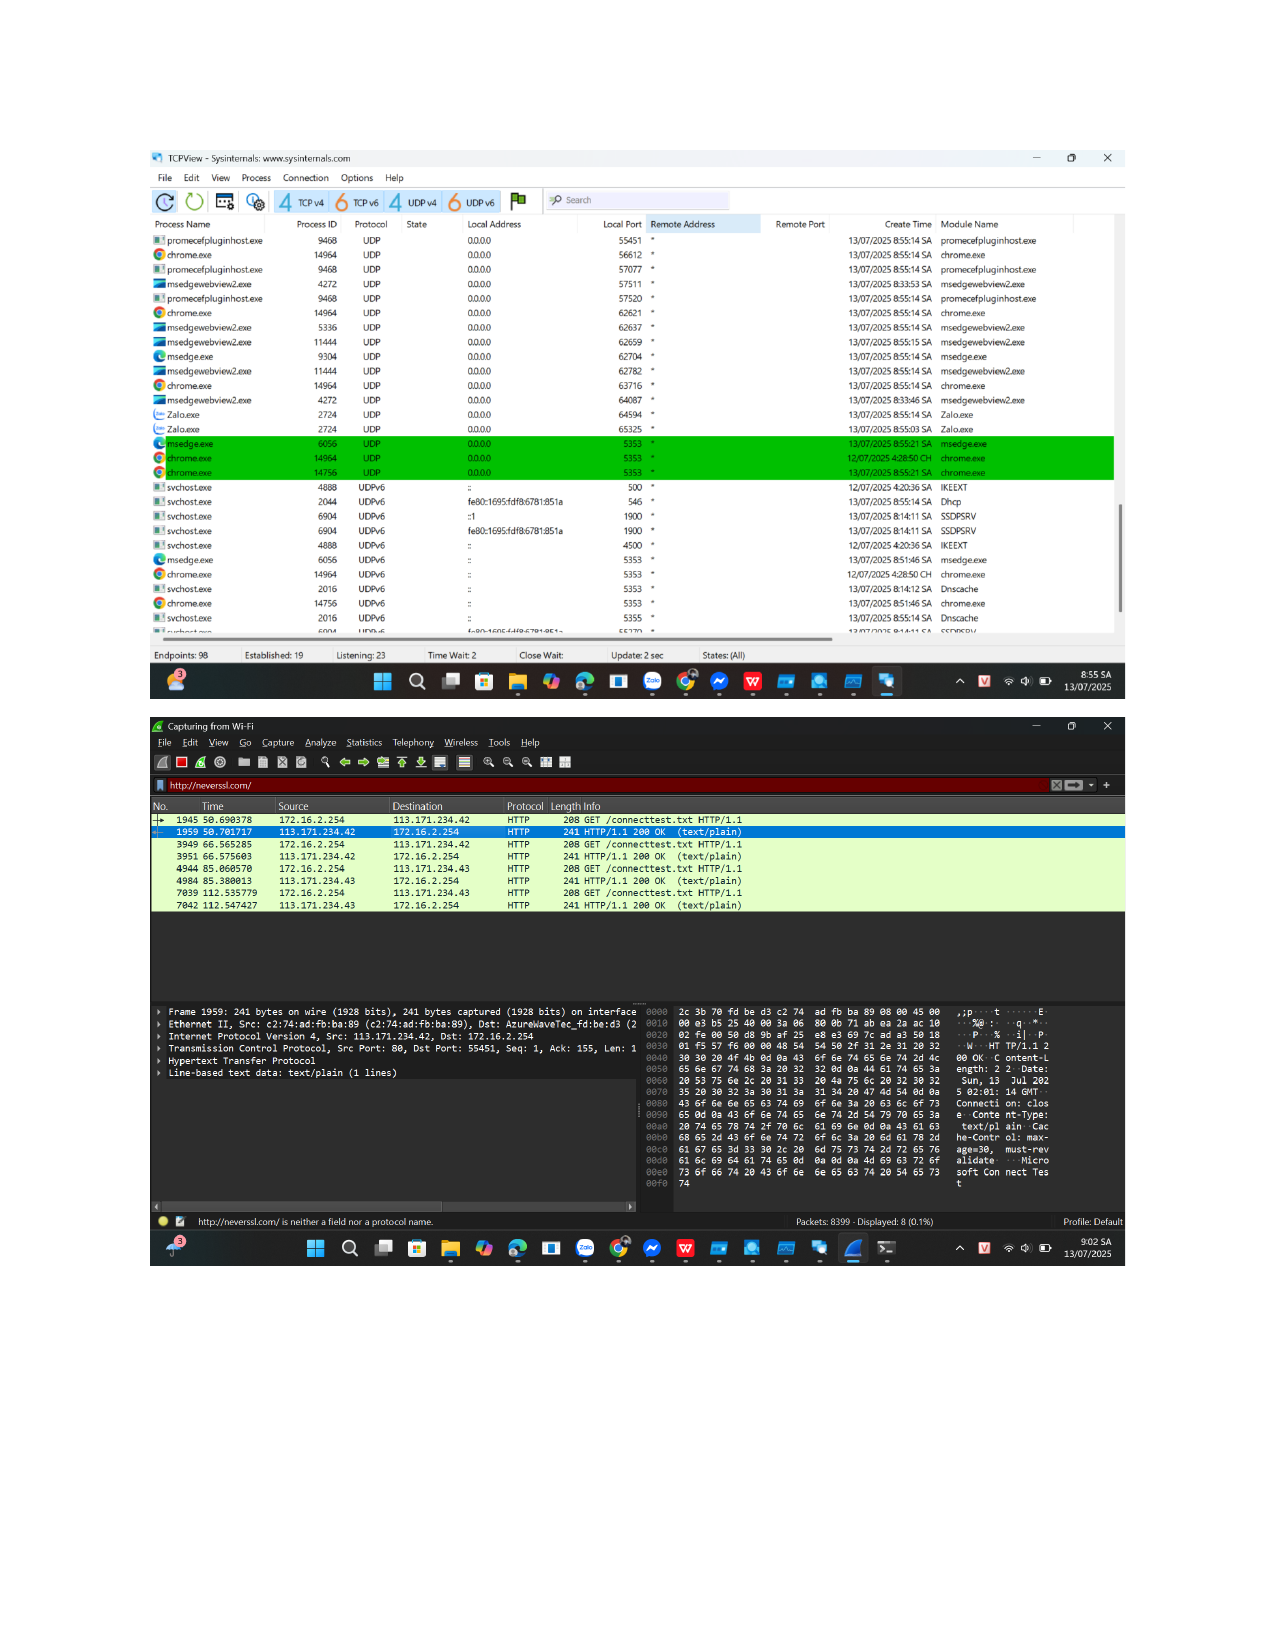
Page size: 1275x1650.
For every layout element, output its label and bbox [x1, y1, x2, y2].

picture [150, 150, 1125, 699]
picture [150, 717, 1125, 1266]
